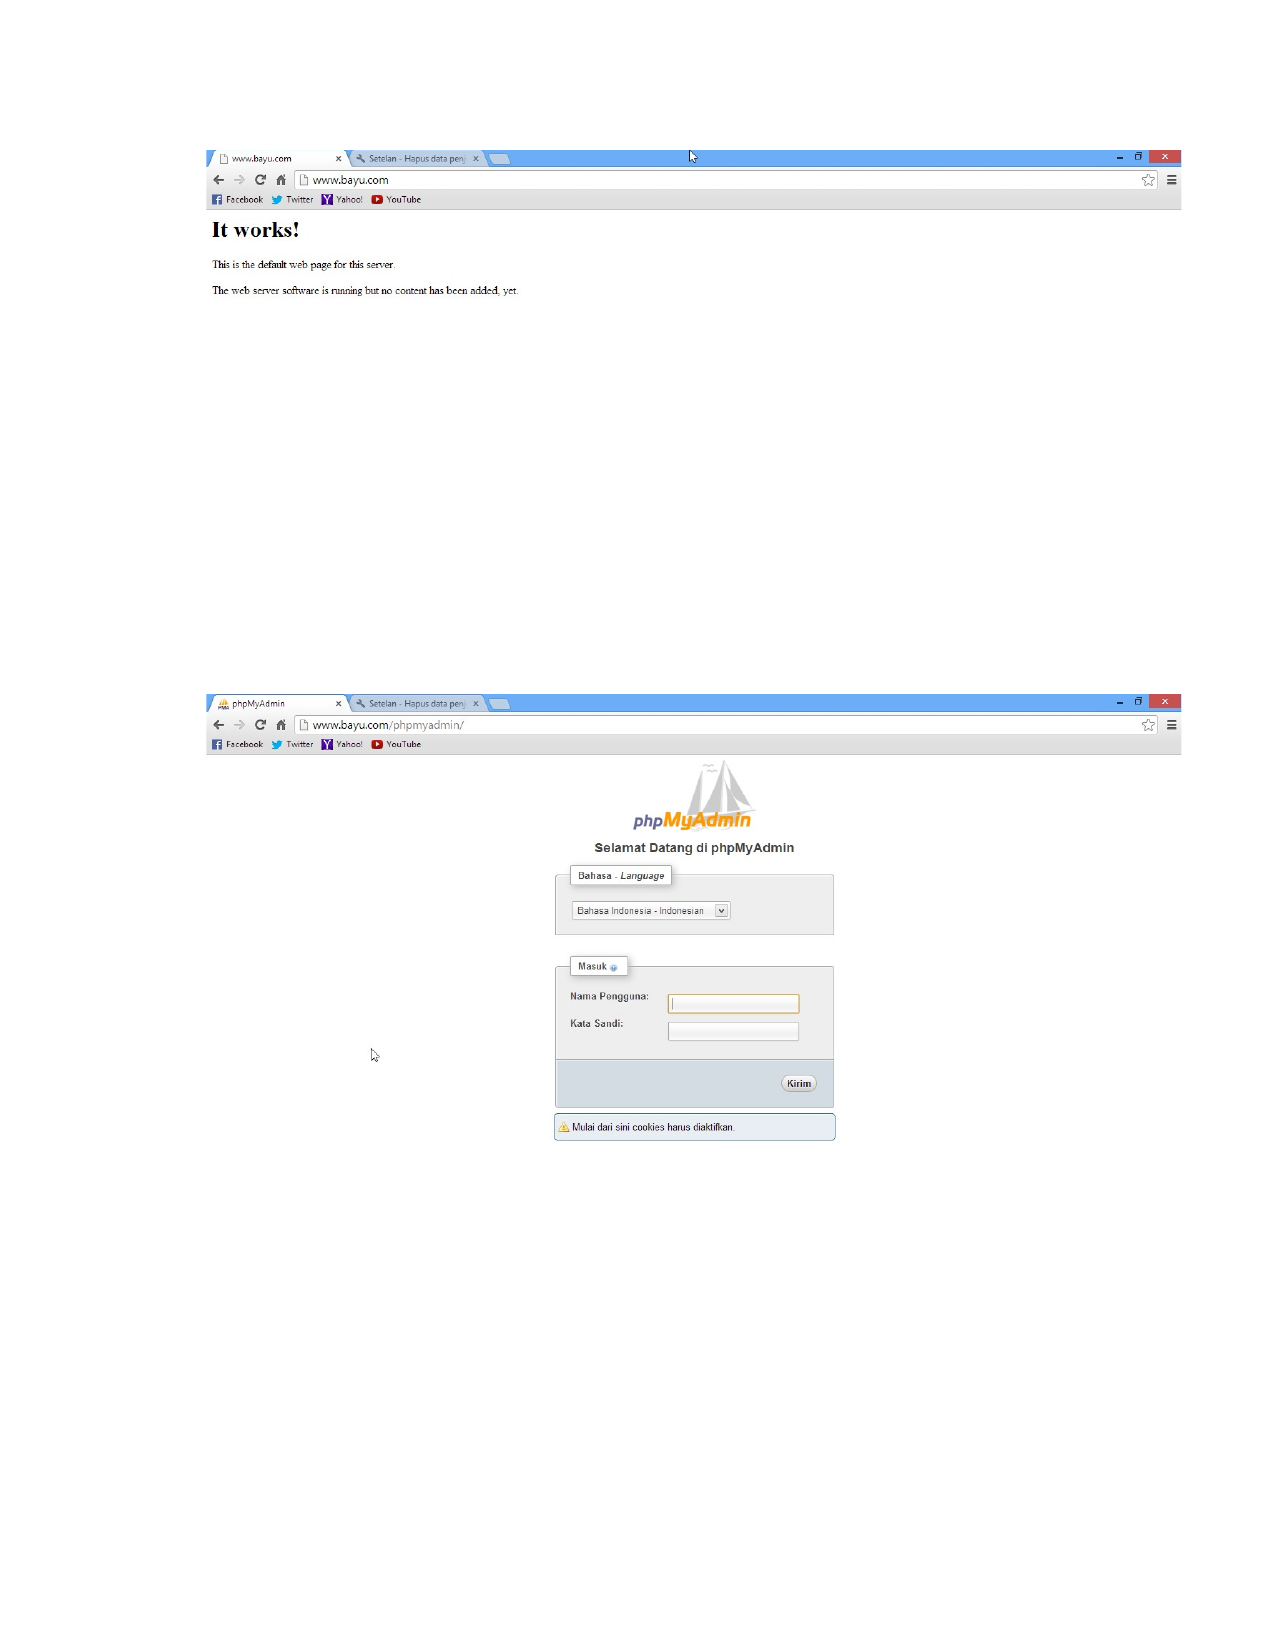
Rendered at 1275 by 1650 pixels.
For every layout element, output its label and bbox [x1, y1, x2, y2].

picture [206, 694, 1182, 1203]
picture [206, 150, 1182, 670]
